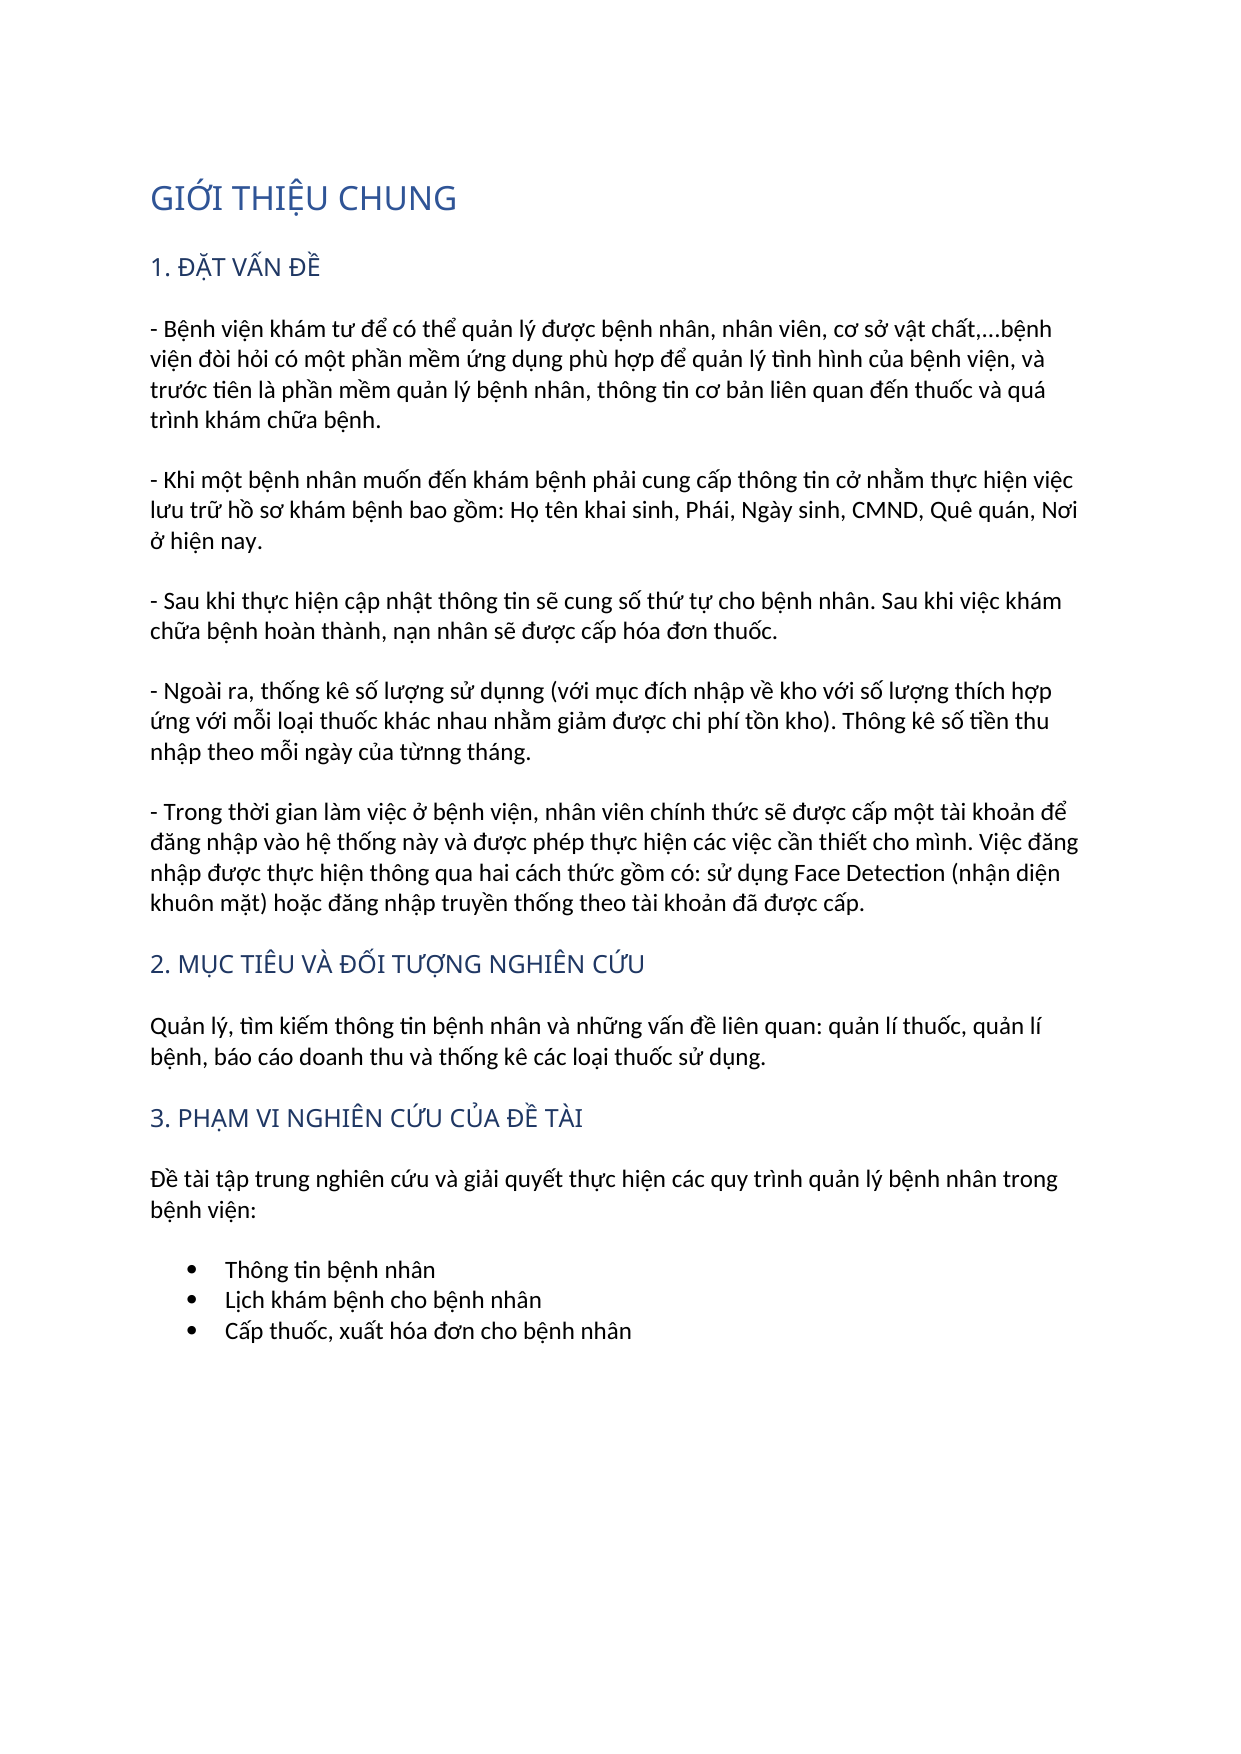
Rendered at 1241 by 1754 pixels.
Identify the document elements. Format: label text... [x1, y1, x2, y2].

subtitle GIỚI THIỆU CHUNG [150, 175, 1090, 220]
text Quản lý, tìm kiếm thông tin bệnh nhân và những vấn đề liên quan: quản lí thuốc, quản lí bệnh, báo cáo doanh thu và thống kê các loại thuốc sử dụng. [150, 1010, 1090, 1071]
list Lịch khám bệnh cho bệnh nhân [187, 1284, 1090, 1315]
list Thông tin bệnh nhân [187, 1254, 1090, 1284]
text - Bệnh viện khám tư để có thể quản lý được bệnh nhân, nhân viên, cơ sở vật chất,...bệnh viện đòi hỏi có một phần mềm ứng dụng phù hợp để quản lý tình hình của bệnh viện, và trước tiên là phần mềm quản lý bệnh nhân, thông tin cơ bản liên quan đến thuốc và quá trình khám chữa bệnh. [150, 313, 1090, 435]
text - Trong thời gian làm việc ở bệnh viện, nhân viên chính thức sẽ được cấp một tài khoản để đăng nhập vào hệ thống này và được phép thực hiện các việc cần thiết cho mình. Việc đăng nhập được thực hiện thông qua hai cách thức gồm có: sử dụng Face Detection (nhận diện khuôn mặt) hoặc đăng nhập truyền thống theo tài khoản đã được cấp. [150, 796, 1090, 918]
list Cấp thuốc, xuất hóa đơn cho bệnh nhân [187, 1315, 1090, 1345]
subtitle 1. ĐẶT VẤN ĐỀ [150, 249, 1090, 284]
subtitle 2. MỤC TIÊU VÀ ĐỐI TƯỢNG NGHIÊN CỨU [150, 947, 1090, 981]
text - Khi một bệnh nhân muốn đến khám bệnh phải cung cấp thông tin cở nhằm thực hiện việc lưu trữ hồ sơ khám bệnh bao gồm: Họ tên khai sinh, Phái, Ngày sinh, CMND, Quê quán, Nơi ở hiện nay. [150, 464, 1090, 556]
text - Sau khi thực hiện cập nhật thông tin sẽ cung số thứ tự cho bệnh nhân. Sau khi việc khám chữa bệnh hoàn thành, nạn nhân sẽ được cấp hóa đơn thuốc. [150, 585, 1090, 646]
text Đề tài tập trung nghiên cứu và giải quyết thực hiện các quy trình quản lý bệnh nhân trong bệnh viện: [150, 1164, 1090, 1225]
text - Ngoài ra, thống kê số lượng sử dụnng (với mục đích nhập về kho với số lượng thích hợp ứng với mỗi loại thuốc khác nhau nhằm giảm được chi phí tồn kho). Thông kê số tiền thu nhập theo mỗi ngày của từnng tháng. [150, 675, 1090, 767]
subtitle 3. PHẠM VI NGHIÊN CỨU CỦA ĐỀ TÀI [150, 1100, 1090, 1134]
